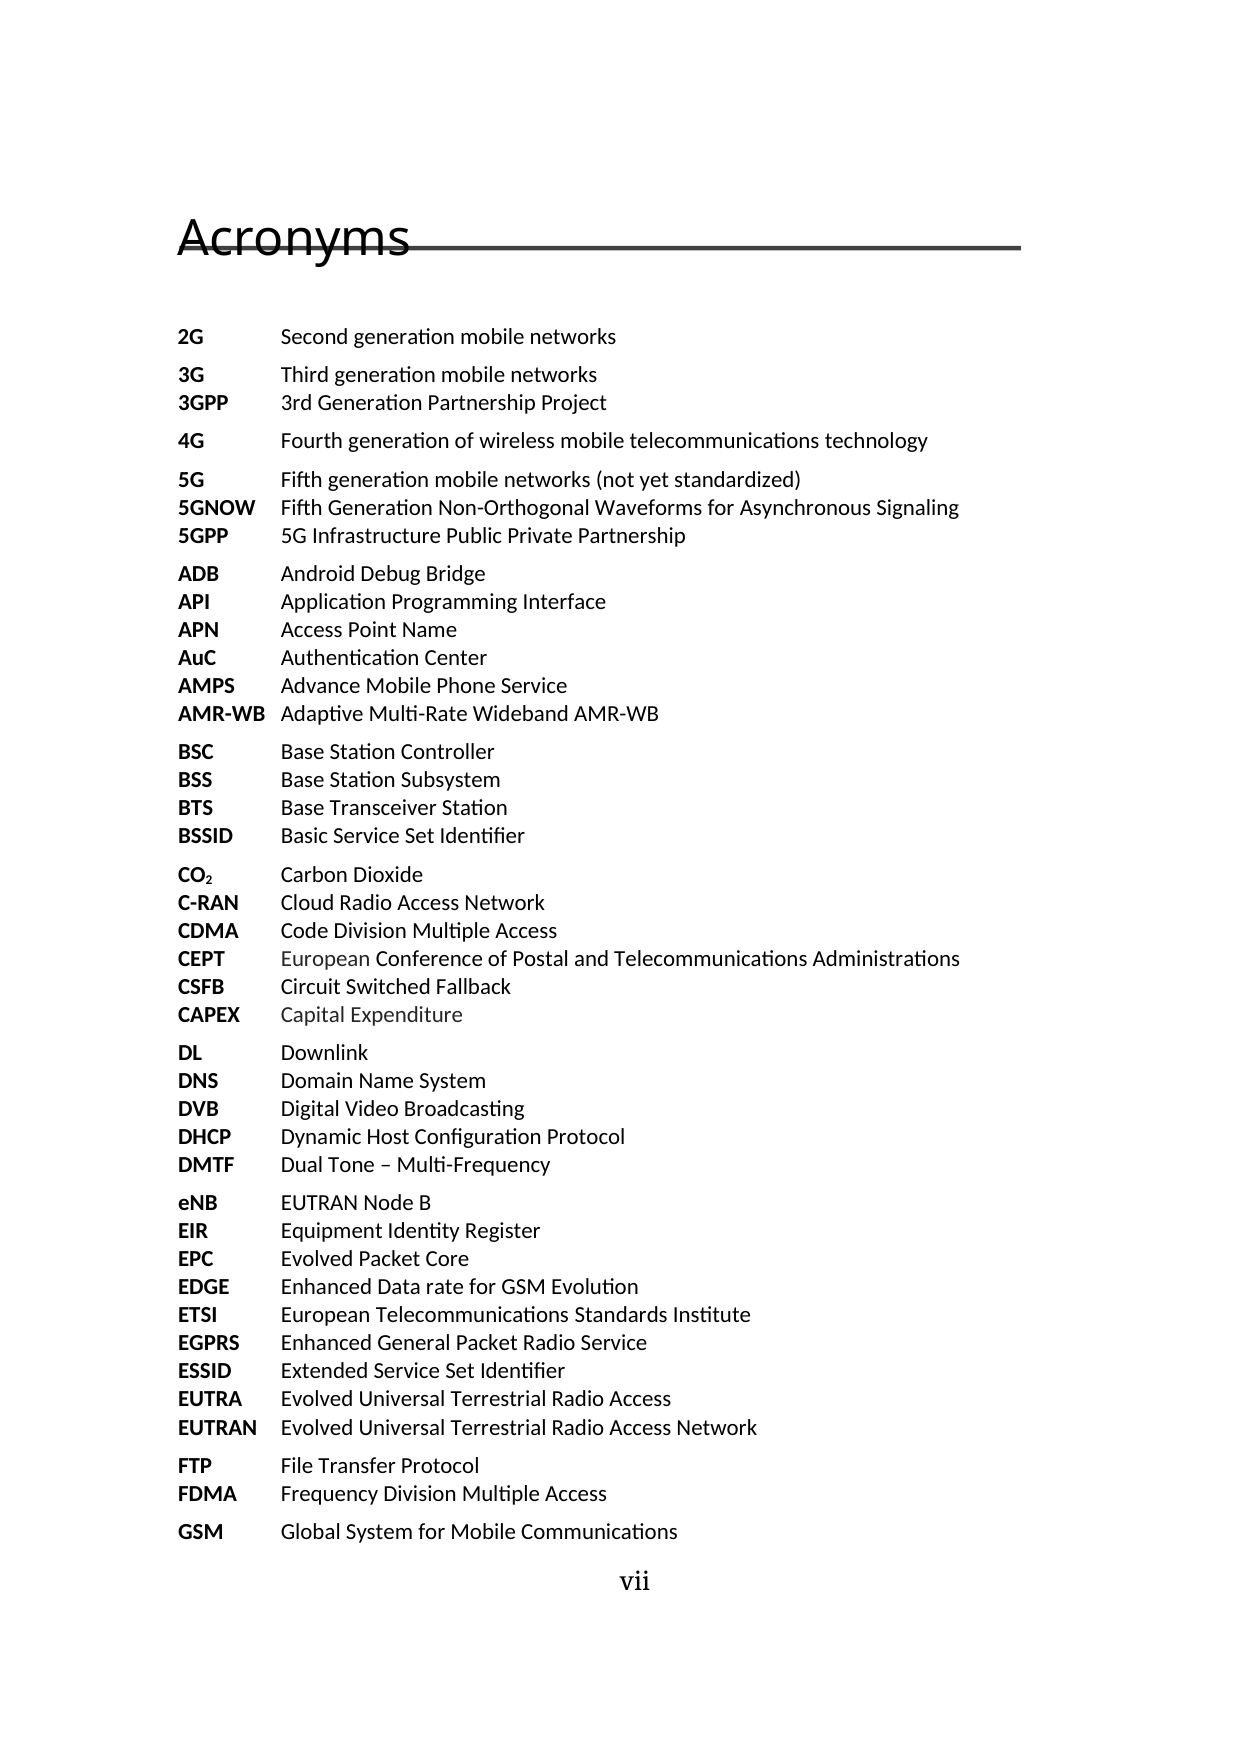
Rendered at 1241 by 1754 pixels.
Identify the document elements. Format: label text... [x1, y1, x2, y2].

text CO2 Carbon Dioxide [178, 860, 1092, 888]
text DHCP Dynamic Host Configuration Protocol [178, 1122, 1092, 1150]
text CEPT European Conference of Postal and Telecommunications Administrations [370, 944, 1092, 972]
text ETSI European Telecommunications Standards Institute [178, 1301, 1092, 1328]
text CDMA Code Division Multiple Access [178, 916, 1092, 944]
text DNS Domain Name System [178, 1066, 1092, 1094]
text BTS Base Transceiver Station [178, 793, 1092, 822]
subtitle Acronyms [177, 202, 1092, 270]
text 4G Fourth generation of wireless mobile telecommunications technology [178, 427, 1092, 455]
text 5GPP 5G Infrastructure Public Private Partnership [178, 521, 1092, 549]
text BSCBase Station Controller [178, 737, 1092, 766]
text CSFB Circuit Switched Fallback [178, 972, 1092, 1000]
text 2GSecond generation mobile networks [177, 322, 1092, 350]
text GSM Global System for Mobile Communications [178, 1517, 1092, 1545]
text EDGEEnhanced Data rate for GSM Evolution [178, 1272, 1092, 1301]
text eNBEUTRAN Node B [178, 1188, 1092, 1216]
text C-RAN Cloud Radio Access Network [178, 888, 1092, 916]
text EPCEvolved Packet Core [178, 1244, 1092, 1272]
text EUTRAEvolved Universal Terrestrial Radio Access [178, 1384, 1092, 1413]
text API Application Programming Interface [178, 587, 1092, 615]
text 3G Third generation mobile networks [178, 360, 1092, 388]
text EIREquipment Identity Register [178, 1216, 1092, 1244]
text FDMA Frequency Division Multiple Access [178, 1479, 1092, 1507]
text 5GNOW Fifth Generation Non-Orthogonal Waveforms for Asynchronous Signaling [178, 493, 1092, 521]
text 5G Fifth generation mobile networks (not yet standardized) [178, 465, 1092, 493]
text BSS Base Station Subsystem [178, 766, 1092, 793]
text BSSID Basic Service Set Identifier [178, 822, 1092, 849]
text ESSID Extended Service Set Identifier [178, 1357, 1092, 1384]
text DVB Digital Video Broadcasting [178, 1094, 1092, 1122]
text EUTRAN Evolved Universal Terrestrial Radio Access Network [178, 1413, 1092, 1441]
text ADB Android Debug Bridge [178, 559, 1092, 587]
text AMPS Advance Mobile Phone Service [178, 671, 1092, 699]
text AuC Authentication Center [178, 643, 1092, 671]
text AMR-WB Adaptive Multi-Rate Wideband AMR-WB [178, 699, 1092, 727]
text CAPEX Capital Expenditure [178, 1000, 1092, 1028]
text 3GPP 3rd Generation Partnership Project [178, 388, 1092, 416]
text DMTF Dual Tone – Multi-Frequency [178, 1150, 1092, 1178]
text APN Access Point Name [178, 615, 1092, 643]
text DL Downlink [178, 1038, 1092, 1066]
text FTP File Transfer Protocol [178, 1451, 1092, 1479]
